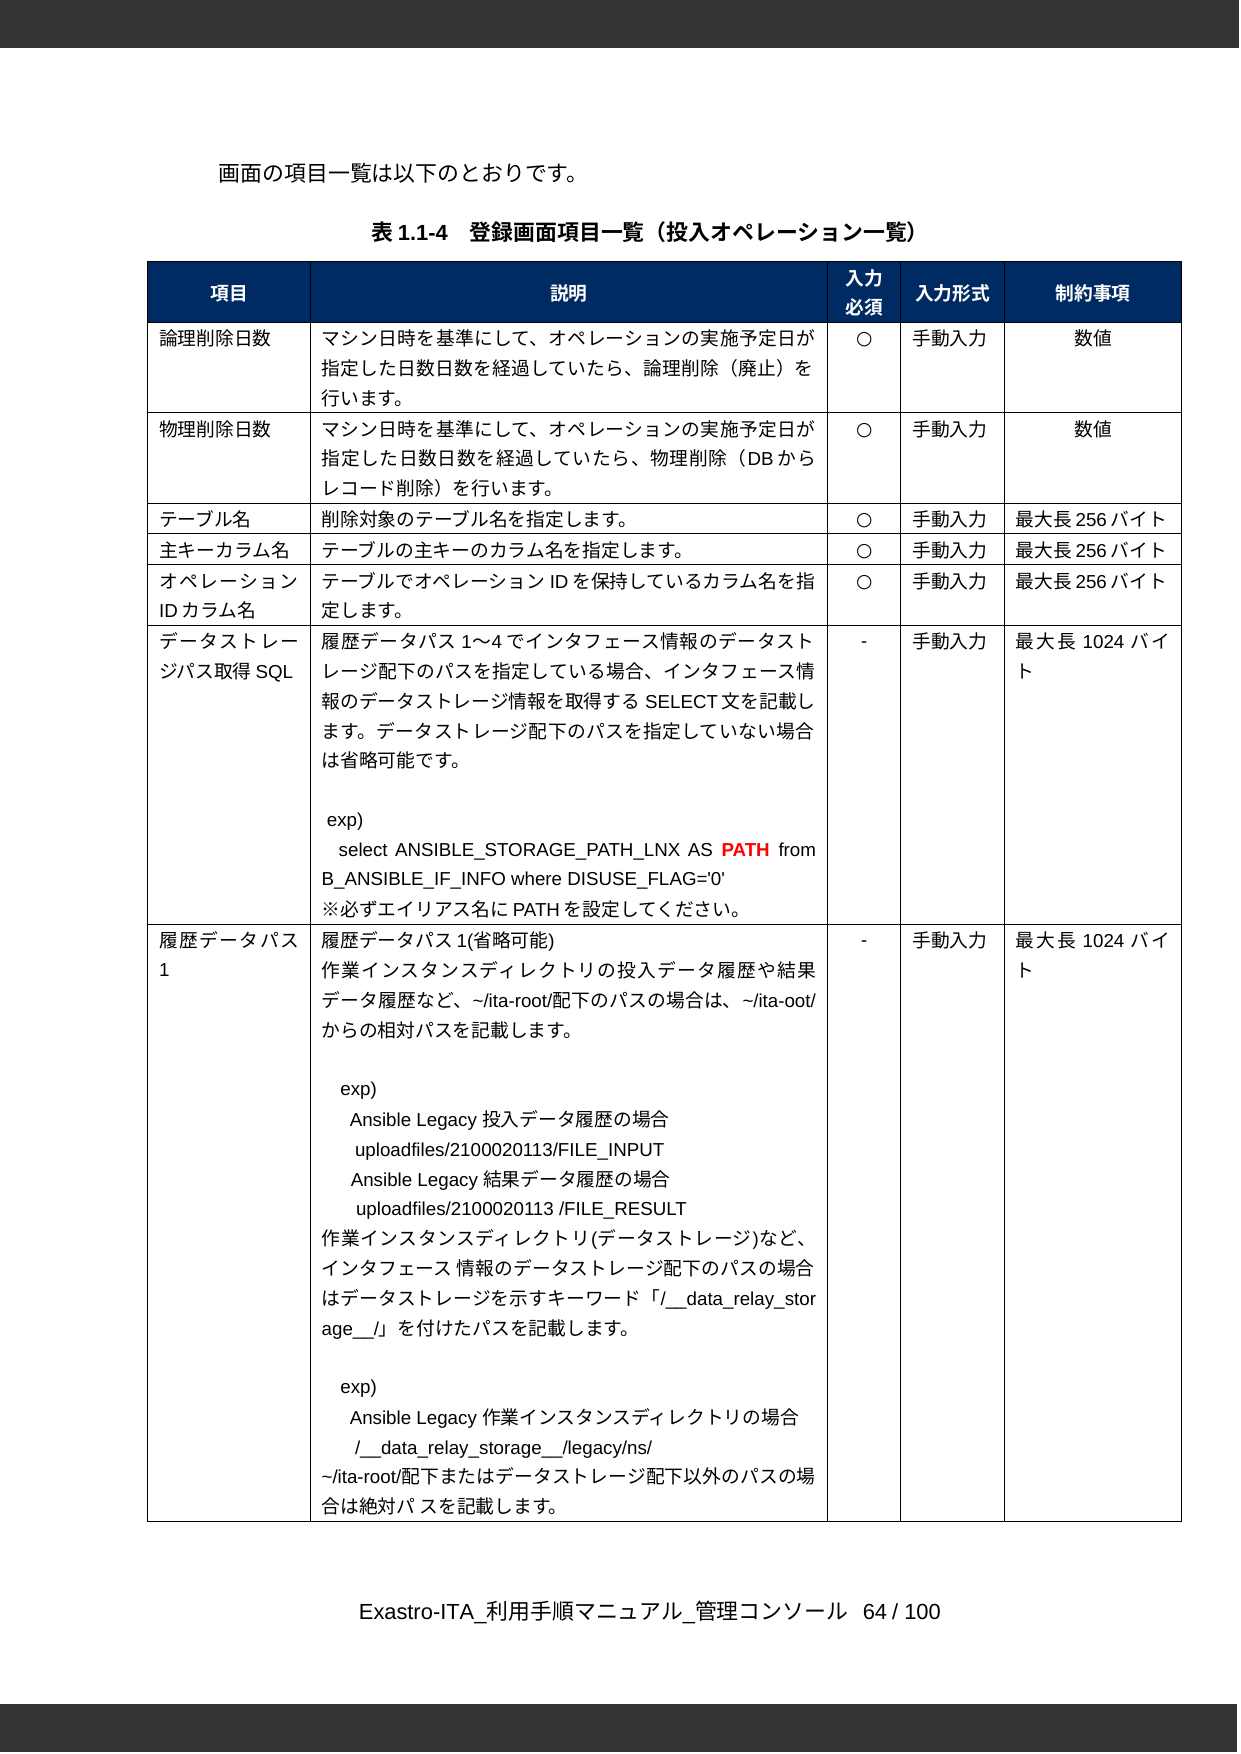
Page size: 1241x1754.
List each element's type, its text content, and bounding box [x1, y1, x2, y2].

table_cell 手動入力 [901, 534, 1004, 564]
text 表 1.1-4 登録画面項目一覧（投入オペレーション一覧） [148, 201, 1152, 261]
table_cell 主キーカラム名 [148, 534, 310, 564]
table_cell - [828, 925, 900, 1521]
table_cell 最大長256バイト [1005, 565, 1181, 625]
table_cell 手動入力 [901, 925, 1004, 1521]
table_cell オペレーションIDカラム名 [148, 565, 310, 625]
table_cell 最大長256バイト [1005, 534, 1181, 564]
table_cell ○ [828, 504, 900, 533]
table_cell 履歴データパス1～4でインタフェース情報のデータストレージ配下のパスを指定している場合、インタフェース情報のデータストレージ情報を取得するSELECT文を記載します。データストレージ配下のパスを指定していない場合は省略可能です。 exp) select ANSIBLE_STORAGE_PATH_LNX AS PATH from B_ANSIBLE_IF_INFO where DISUSE_FLAG='0' ※必ずエイリアス名にPATHを設定してください。 [311, 626, 827, 924]
table_cell 手動入力 [901, 323, 1004, 412]
table_cell 物理削除日数 [148, 413, 310, 502]
table_cell マシン日時を基準にして、オペレーションの実施予定日が指定した日数日数を経過していたら、論理削除（廃止）を行います。 [311, 323, 827, 412]
table_cell ○ [828, 413, 900, 502]
table_cell データストレージパス取得SQL [148, 626, 310, 924]
table_cell テーブルでオペレーションIDを保持しているカラム名を指定します。 [311, 565, 827, 625]
table_cell テーブルの主キーのカラム名を指定します。 [311, 534, 827, 564]
table_cell ○ [828, 534, 900, 564]
picture [0, 1704, 1237, 1752]
table_cell 数値 [1005, 323, 1181, 412]
table_cell 最大長1024バイト [1005, 925, 1181, 1521]
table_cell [311, 925, 827, 1521]
table_cell 数値 [1005, 413, 1181, 502]
table_cell 手動入力 [901, 565, 1004, 625]
table_header 説明 [311, 262, 827, 322]
table_cell 履歴データパス1 [148, 925, 310, 1521]
table_cell 手動入力 [901, 413, 1004, 502]
text 画面の項目一覧は以下のとおりです。 [218, 142, 1152, 201]
table_cell 削除対象のテーブル名を指定します。 [311, 504, 827, 533]
table_cell ○ [828, 323, 900, 412]
picture [0, 0, 1239, 48]
table_cell 最大長1024バイト [1005, 626, 1181, 924]
table_cell 手動入力 [901, 504, 1004, 533]
table_cell ○ [828, 565, 900, 625]
table_cell 手動入力 [901, 626, 1004, 924]
table_cell 最大長256バイト [1005, 504, 1181, 533]
table_header 入力形式 [901, 262, 1004, 322]
table_cell - [828, 626, 900, 924]
table_cell テーブル名 [148, 504, 310, 533]
table_header 入力 必須 [828, 262, 900, 322]
table_header 制約事項 [1005, 262, 1181, 322]
table_header 項目 [148, 262, 310, 322]
table_cell 論理削除日数 [148, 323, 310, 412]
table_cell マシン日時を基準にして、オペレーションの実施予定日が指定した日数日数を経過していたら、物理削除（DBからレコード削除）を行います。 [311, 413, 827, 502]
